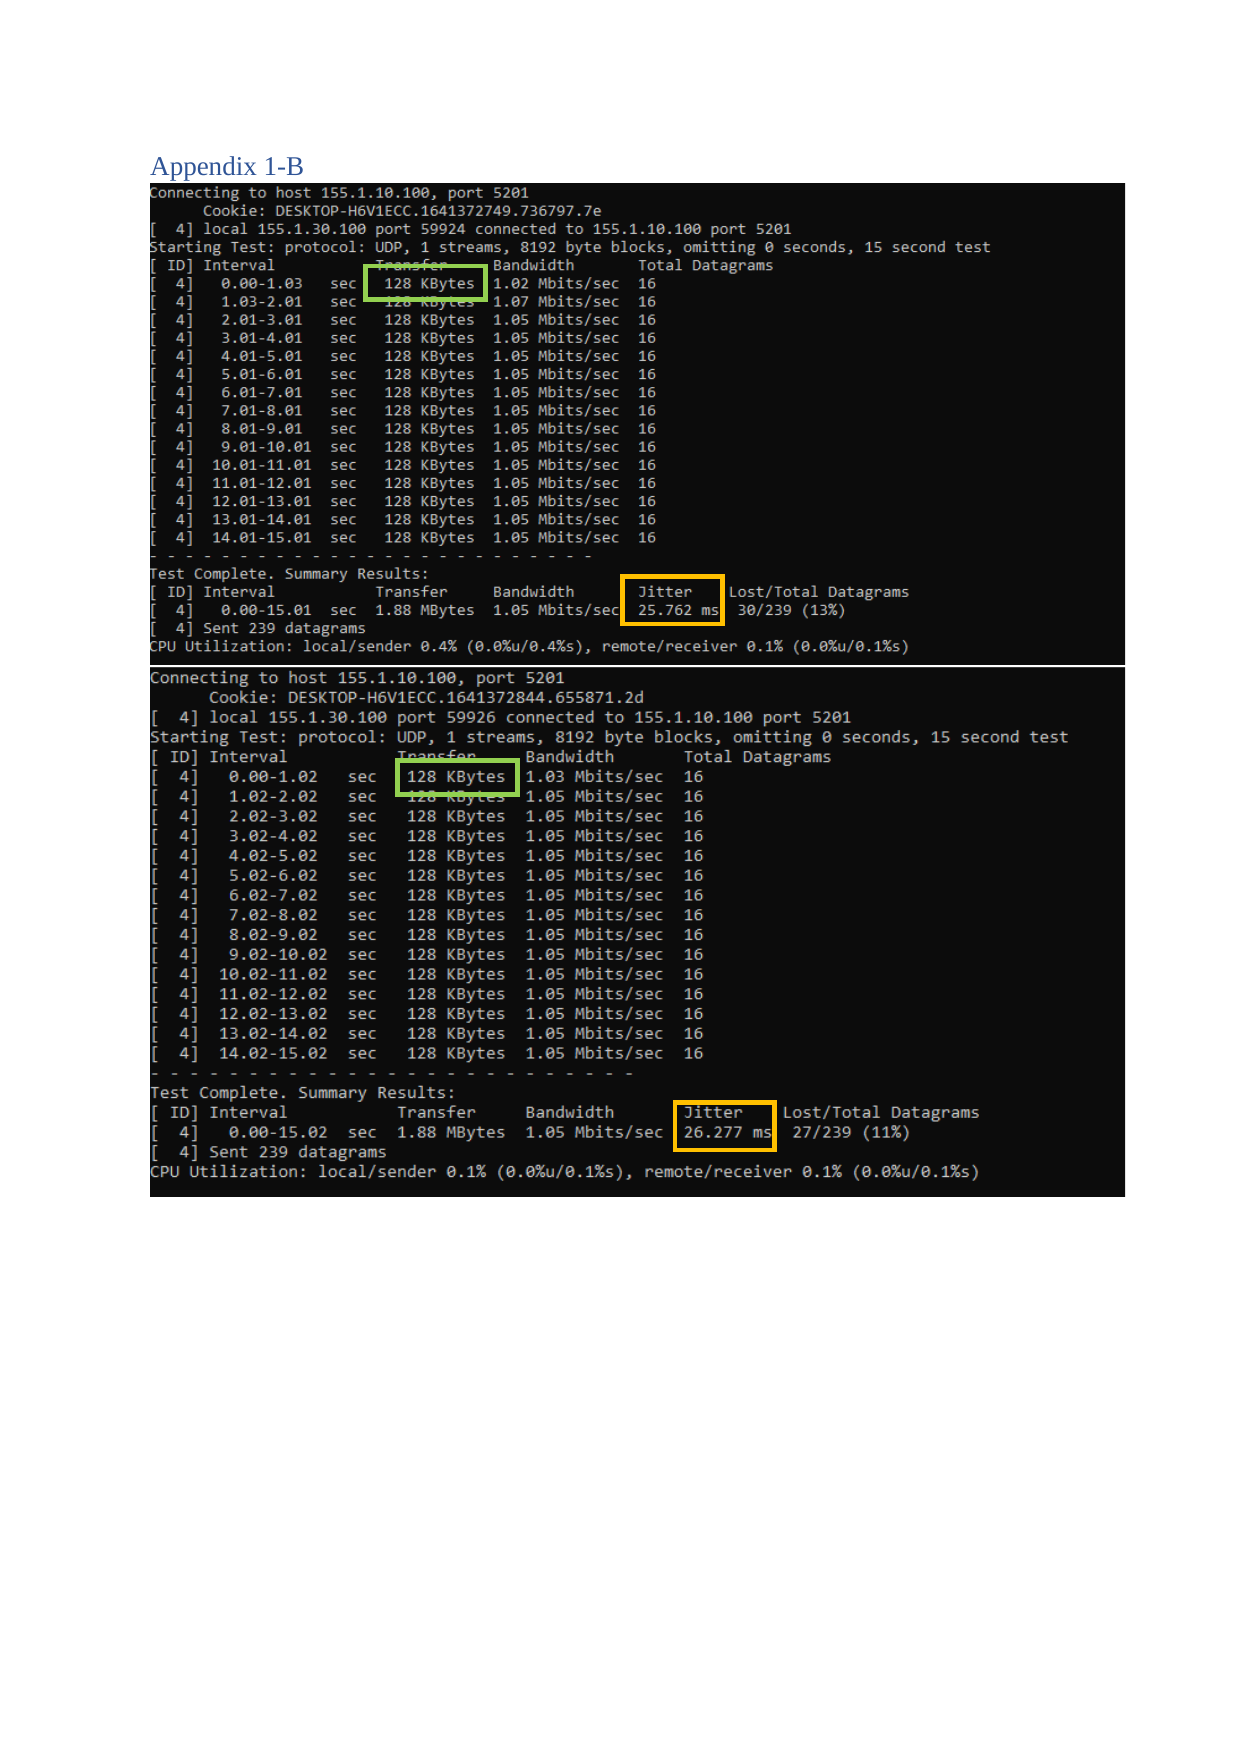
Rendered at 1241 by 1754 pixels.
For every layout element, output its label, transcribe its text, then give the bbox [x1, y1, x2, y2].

picture [150, 183, 1125, 665]
subtitle Appendix 1-B [150, 150, 1090, 181]
picture [150, 666, 1125, 1197]
